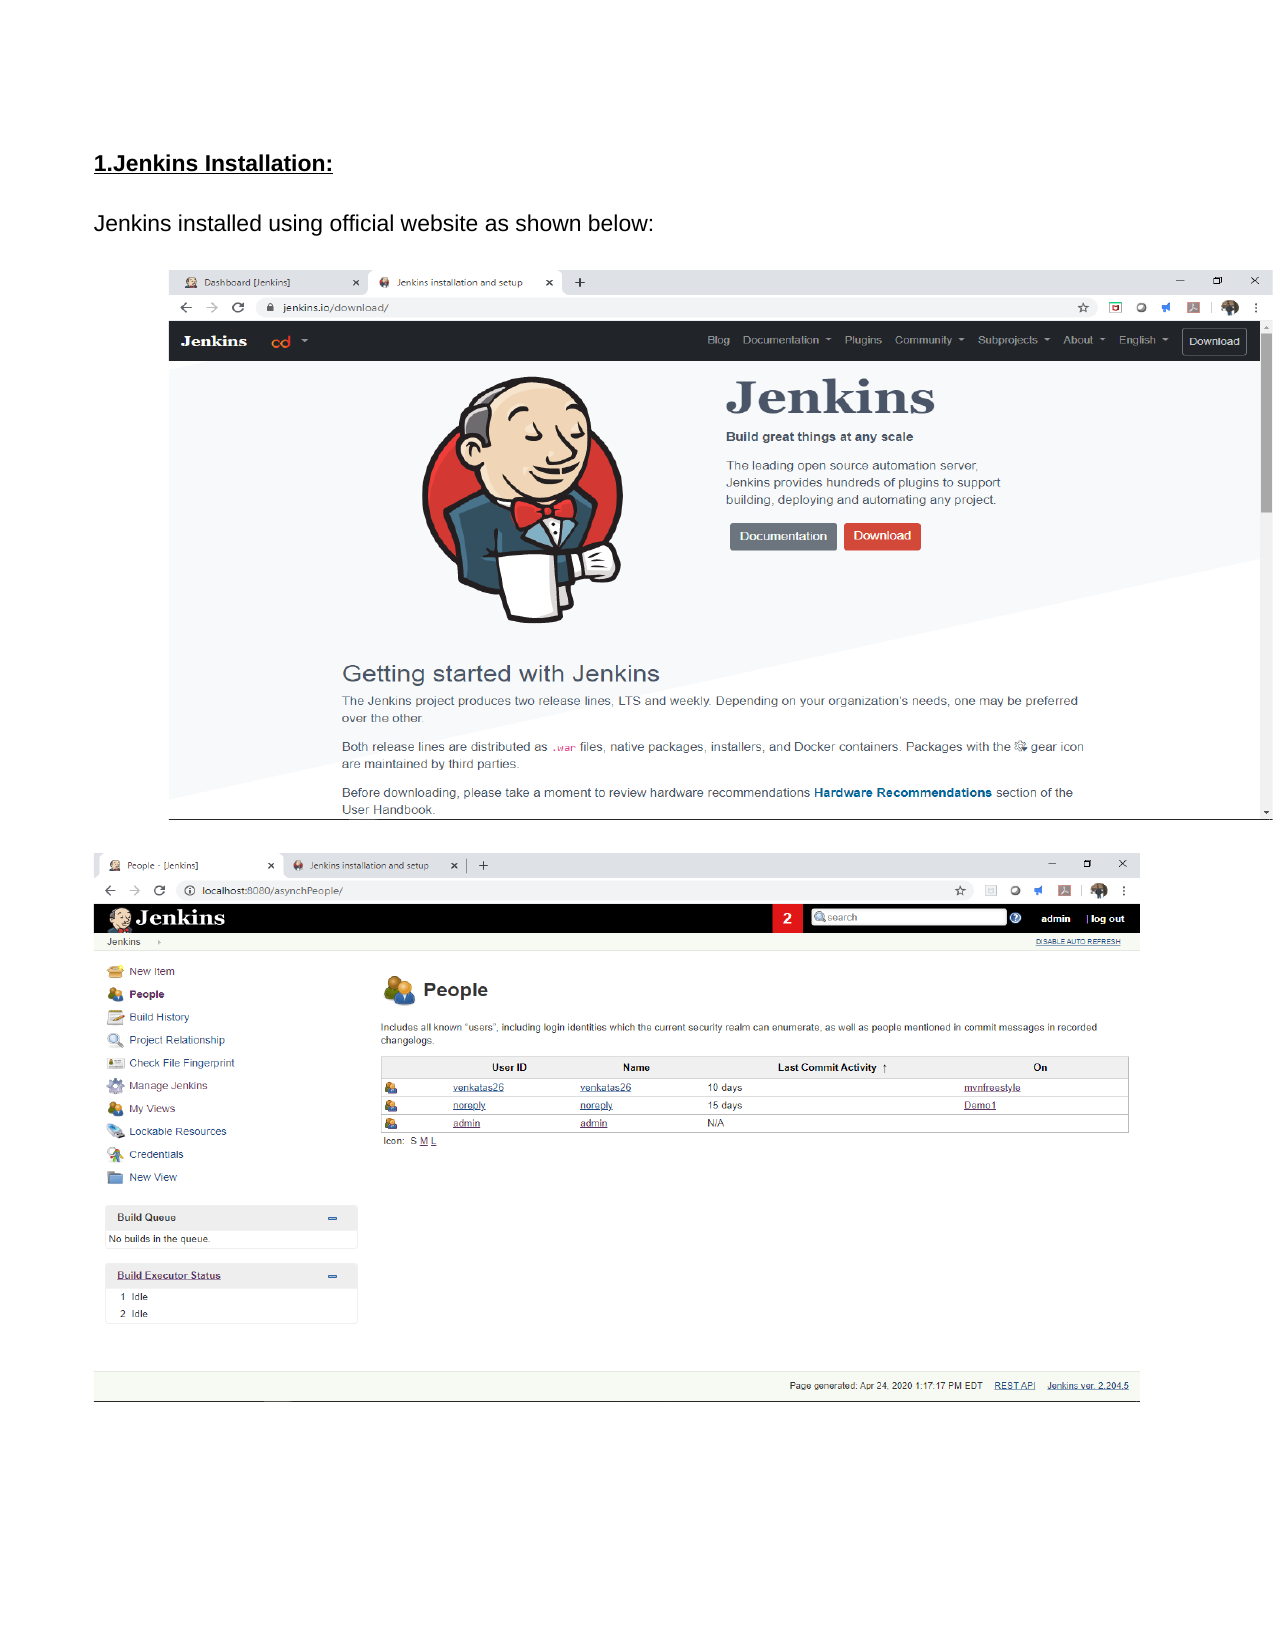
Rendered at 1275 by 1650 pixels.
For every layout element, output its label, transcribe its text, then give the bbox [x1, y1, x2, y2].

text Jenkins installed using official website as shown below: [94, 210, 1275, 237]
picture [93, 853, 1140, 1402]
text 1.Jenkins Installation: [94, 150, 1275, 176]
picture [168, 270, 1273, 820]
